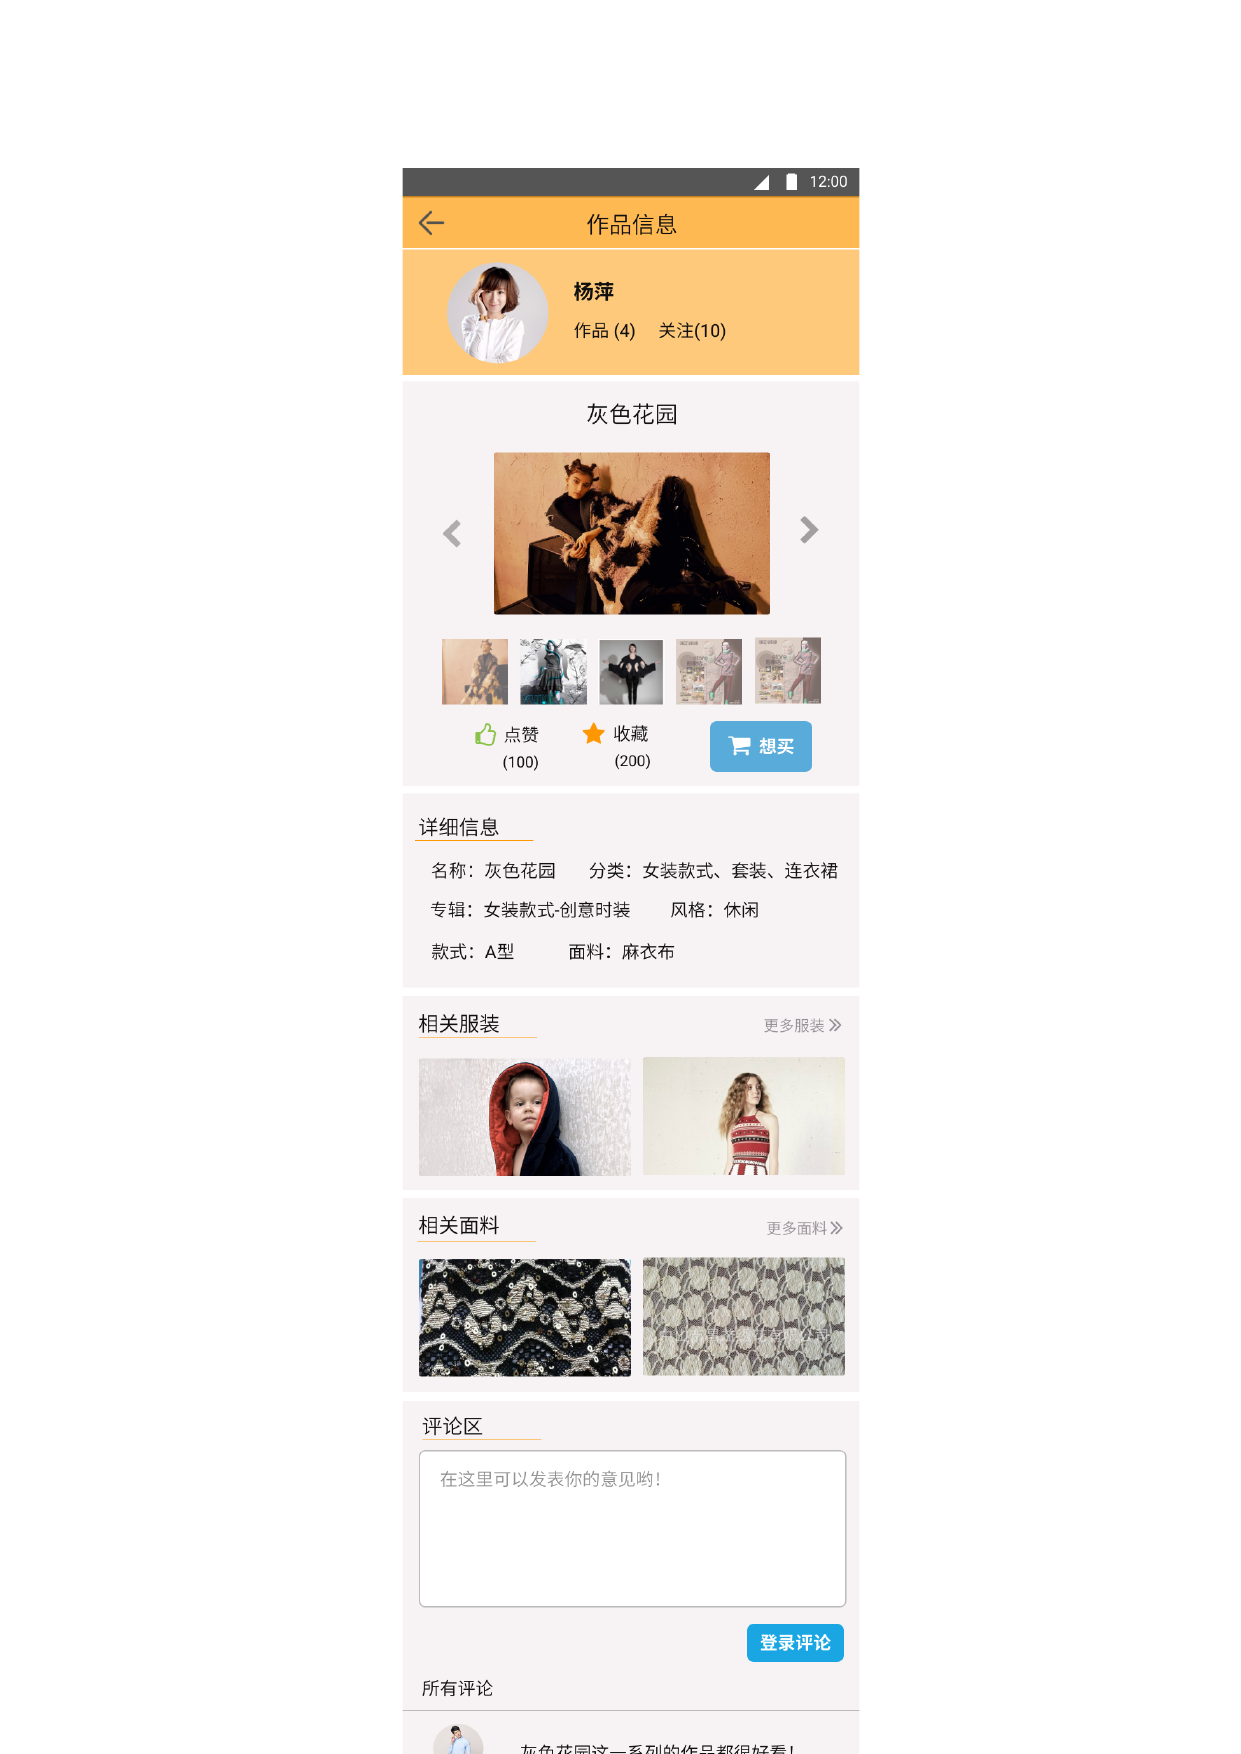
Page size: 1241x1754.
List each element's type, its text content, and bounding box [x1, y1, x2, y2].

picture [402, 168, 860, 1754]
